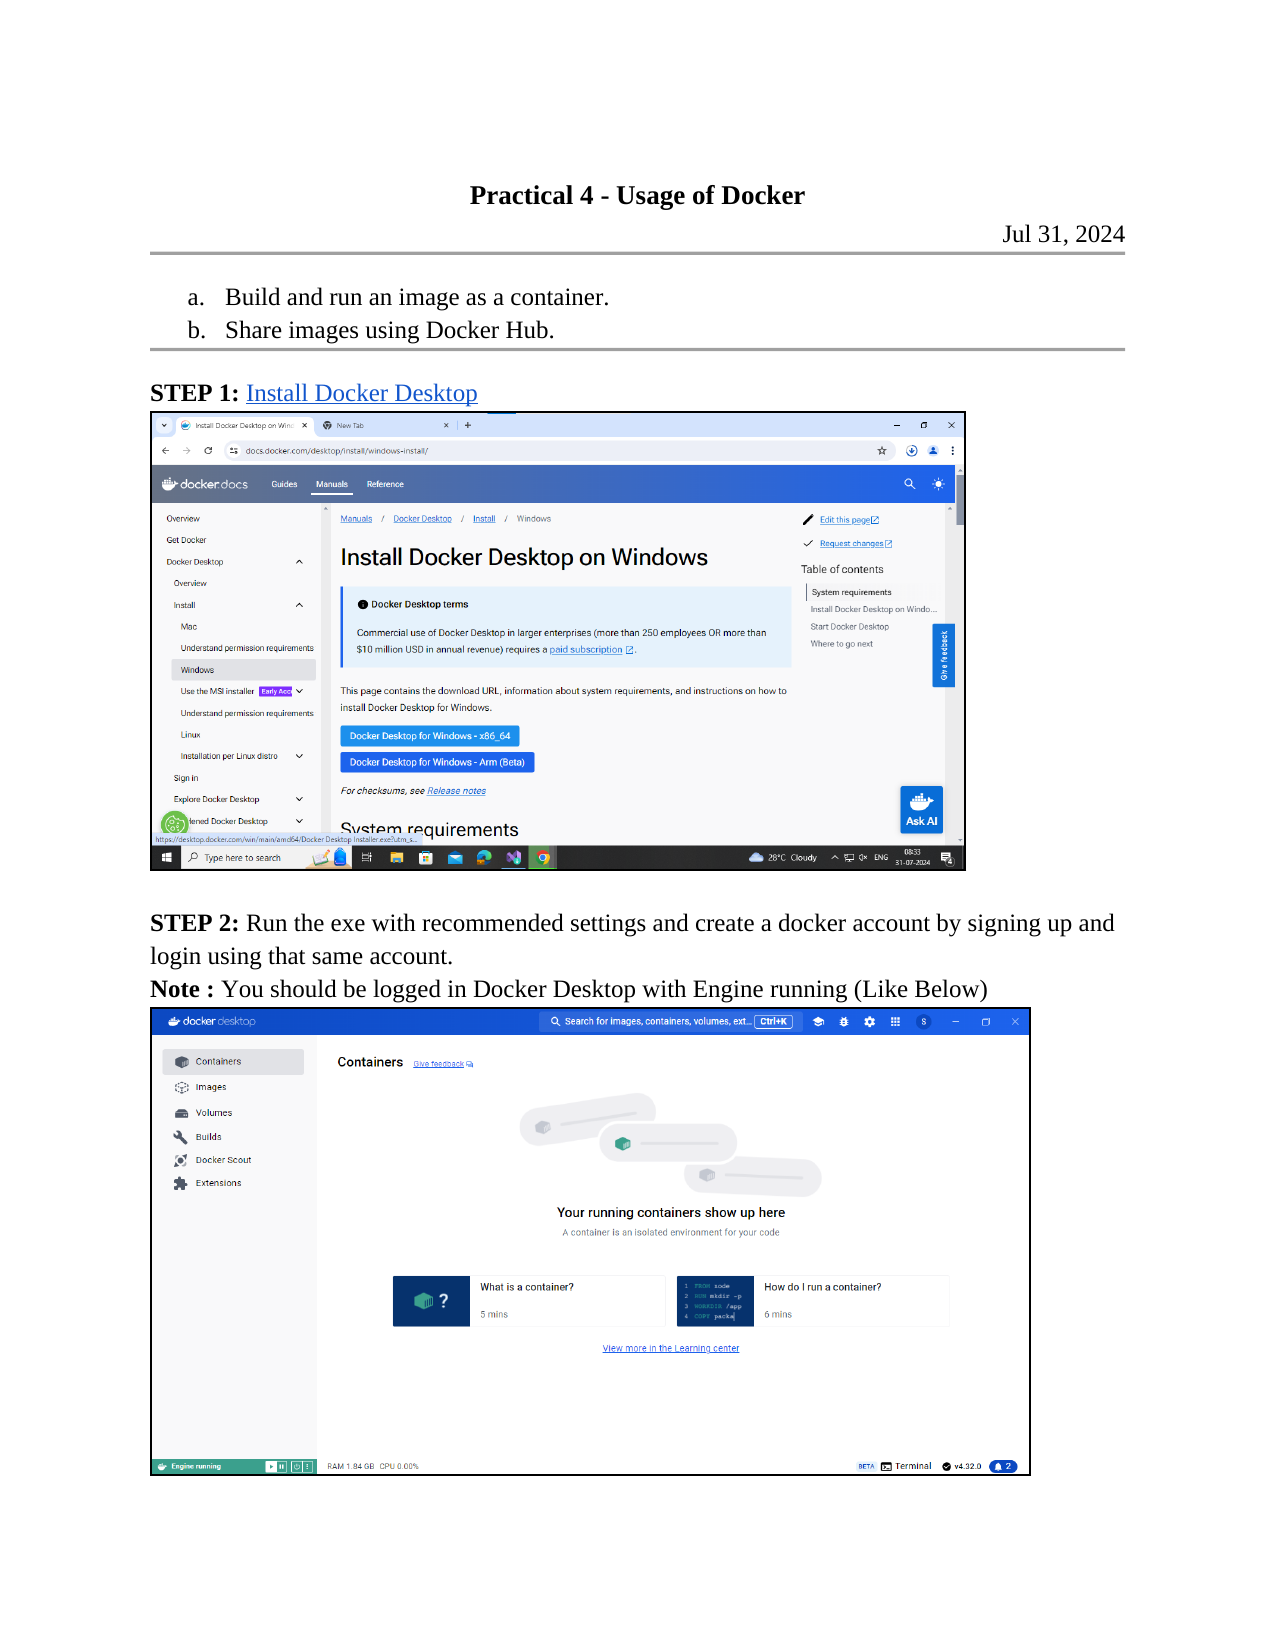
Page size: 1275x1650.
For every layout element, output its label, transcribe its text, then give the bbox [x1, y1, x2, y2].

picture [152, 413, 964, 869]
text STEP 2: Run the exe with recommended settings and create a docker account by signing up and login using that same account. [150, 908, 1125, 970]
text Jul 31, 2024 [225, 219, 1125, 247]
picture [152, 1009, 1029, 1474]
list Build and run an image as a container. [187, 282, 1125, 311]
text Note : You should be logged in Docker Desktop with Engine running (Like Below) [150, 974, 1125, 1003]
subtitle Practical 4 - Usage of Docker [150, 179, 1125, 210]
text STEP 1: Install Docker Desktop [150, 378, 1125, 407]
list Share images using Docker Hub. [187, 315, 1125, 344]
